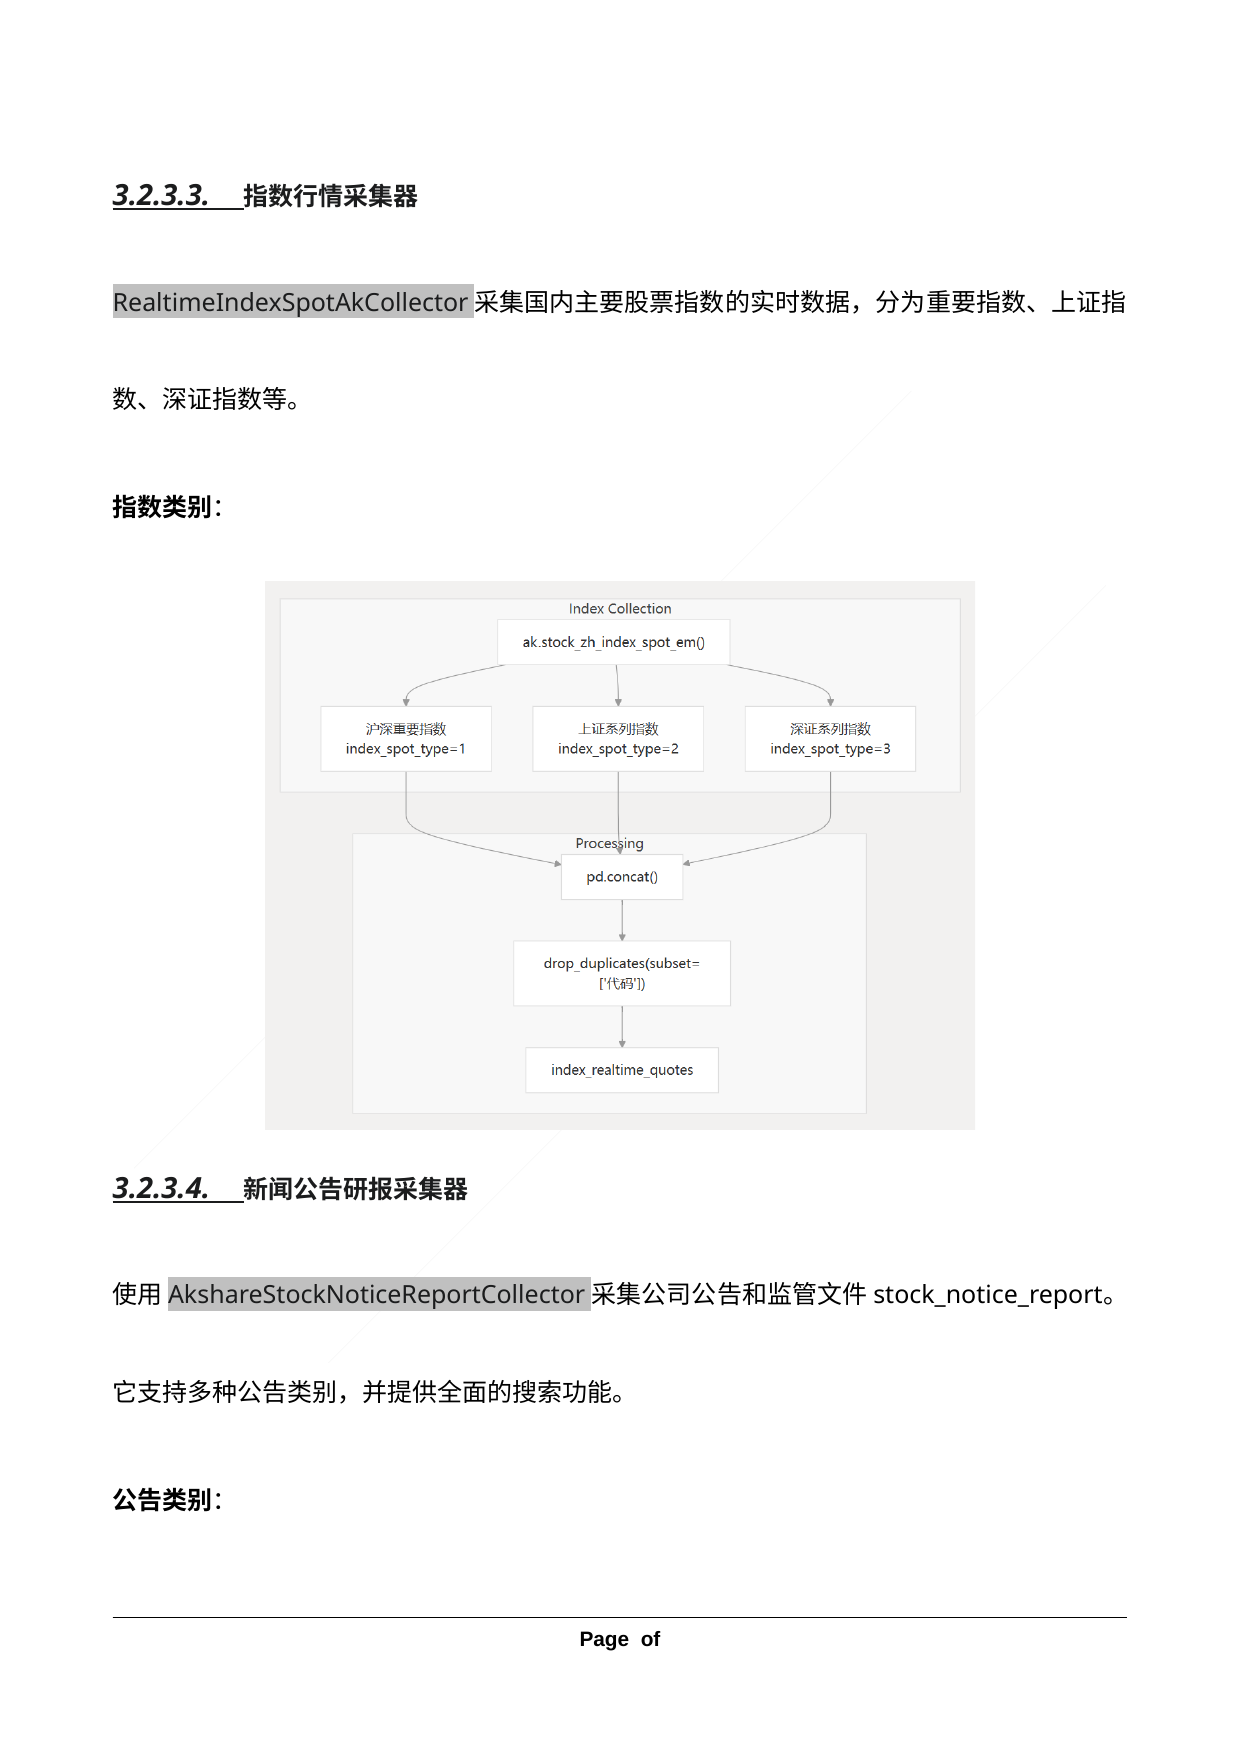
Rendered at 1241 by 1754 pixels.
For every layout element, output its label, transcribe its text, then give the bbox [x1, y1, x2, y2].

text 公告类别： [112, 1466, 1128, 1531]
text 使用AkshareStockNoticeReportCollector采集公司公告和监管文件stock_notice_report。它支持多种公告类别，并提供全面的搜索功能。 [112, 1260, 1128, 1423]
text 指数类别： [112, 473, 1128, 538]
subtitle 新闻公告研报采集器 [112, 1155, 1128, 1220]
subtitle 指数行情采集器 [112, 162, 1128, 227]
text RealtimeIndexSpotAkCollector采集国内主要股票指数的实时数据，分为重要指数、上证指数、深证指数等。 [112, 268, 1128, 430]
picture [265, 581, 976, 1130]
